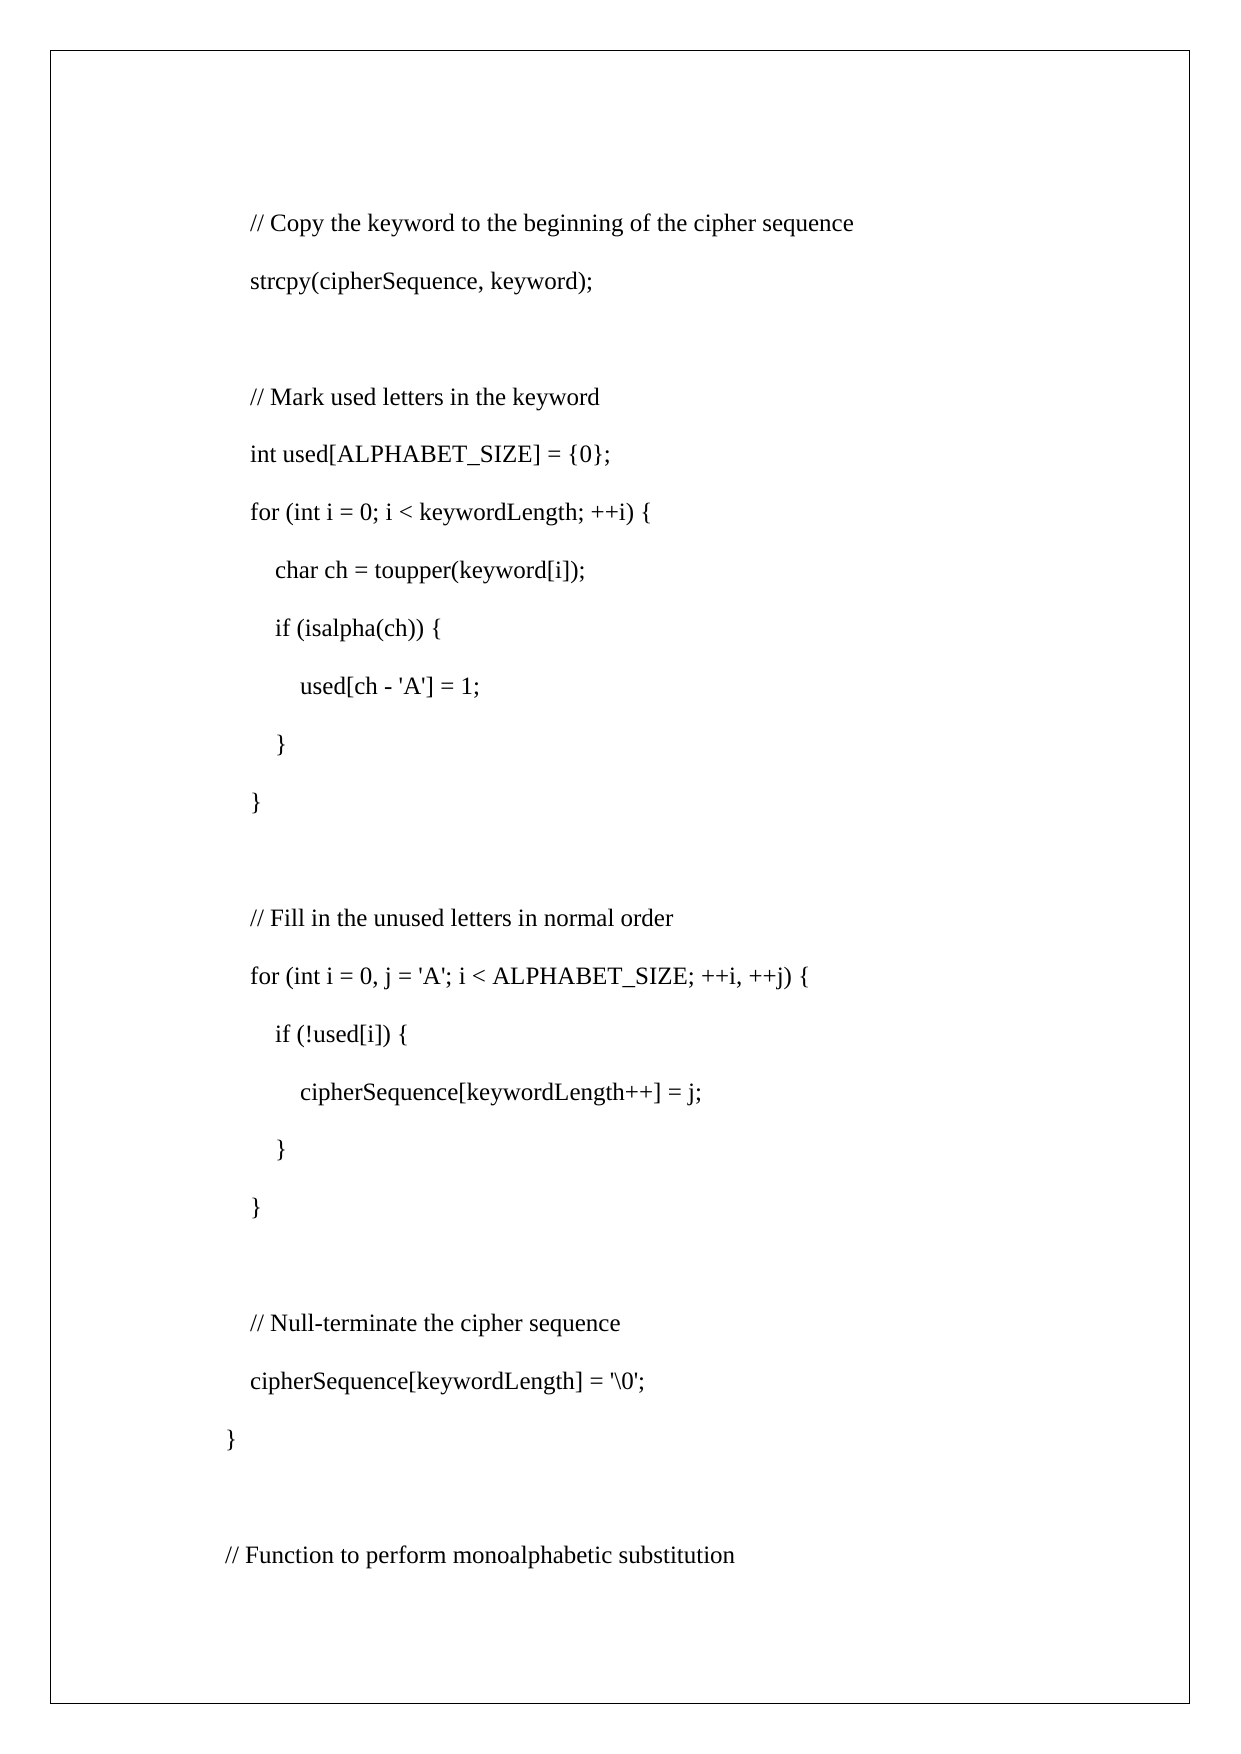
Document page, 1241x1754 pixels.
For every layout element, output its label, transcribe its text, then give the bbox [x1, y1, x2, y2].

text } [225, 1134, 1090, 1163]
text used[ch - 'A'] = 1; [225, 671, 1090, 700]
text // Null-terminate the cipher sequence [225, 1308, 1090, 1337]
text } [225, 729, 1090, 758]
text // Mark used letters in the keyword [225, 382, 1090, 410]
text cipherSequence[keywordLength] = '\0'; [225, 1366, 1090, 1395]
text for (int i = 0, j = 'A'; i < ALPHABET_SIZE; ++i, ++j) { [225, 961, 1090, 989]
text // Function to perform monoalphabetic substitution [225, 1540, 1090, 1569]
text cipherSequence[keywordLength++] = j; [225, 1077, 1090, 1105]
text if (!used[i]) { [225, 1019, 1090, 1047]
text if (isalpha(ch)) { [225, 613, 1090, 642]
text int used[ALPHABET_SIZE] = {0}; [225, 439, 1090, 468]
text } [225, 787, 1090, 816]
text // Fill in the unused letters in normal order [225, 903, 1090, 932]
text } [225, 1424, 1090, 1453]
text char ch = toupper(keyword[i]); [225, 555, 1090, 584]
text for (int i = 0; i < keywordLength; ++i) { [225, 497, 1090, 526]
text // Copy the keyword to the beginning of the cipher sequence [225, 208, 1090, 237]
text strcpy(cipherSequence, keyword); [225, 266, 1090, 294]
text } [225, 1192, 1090, 1221]
